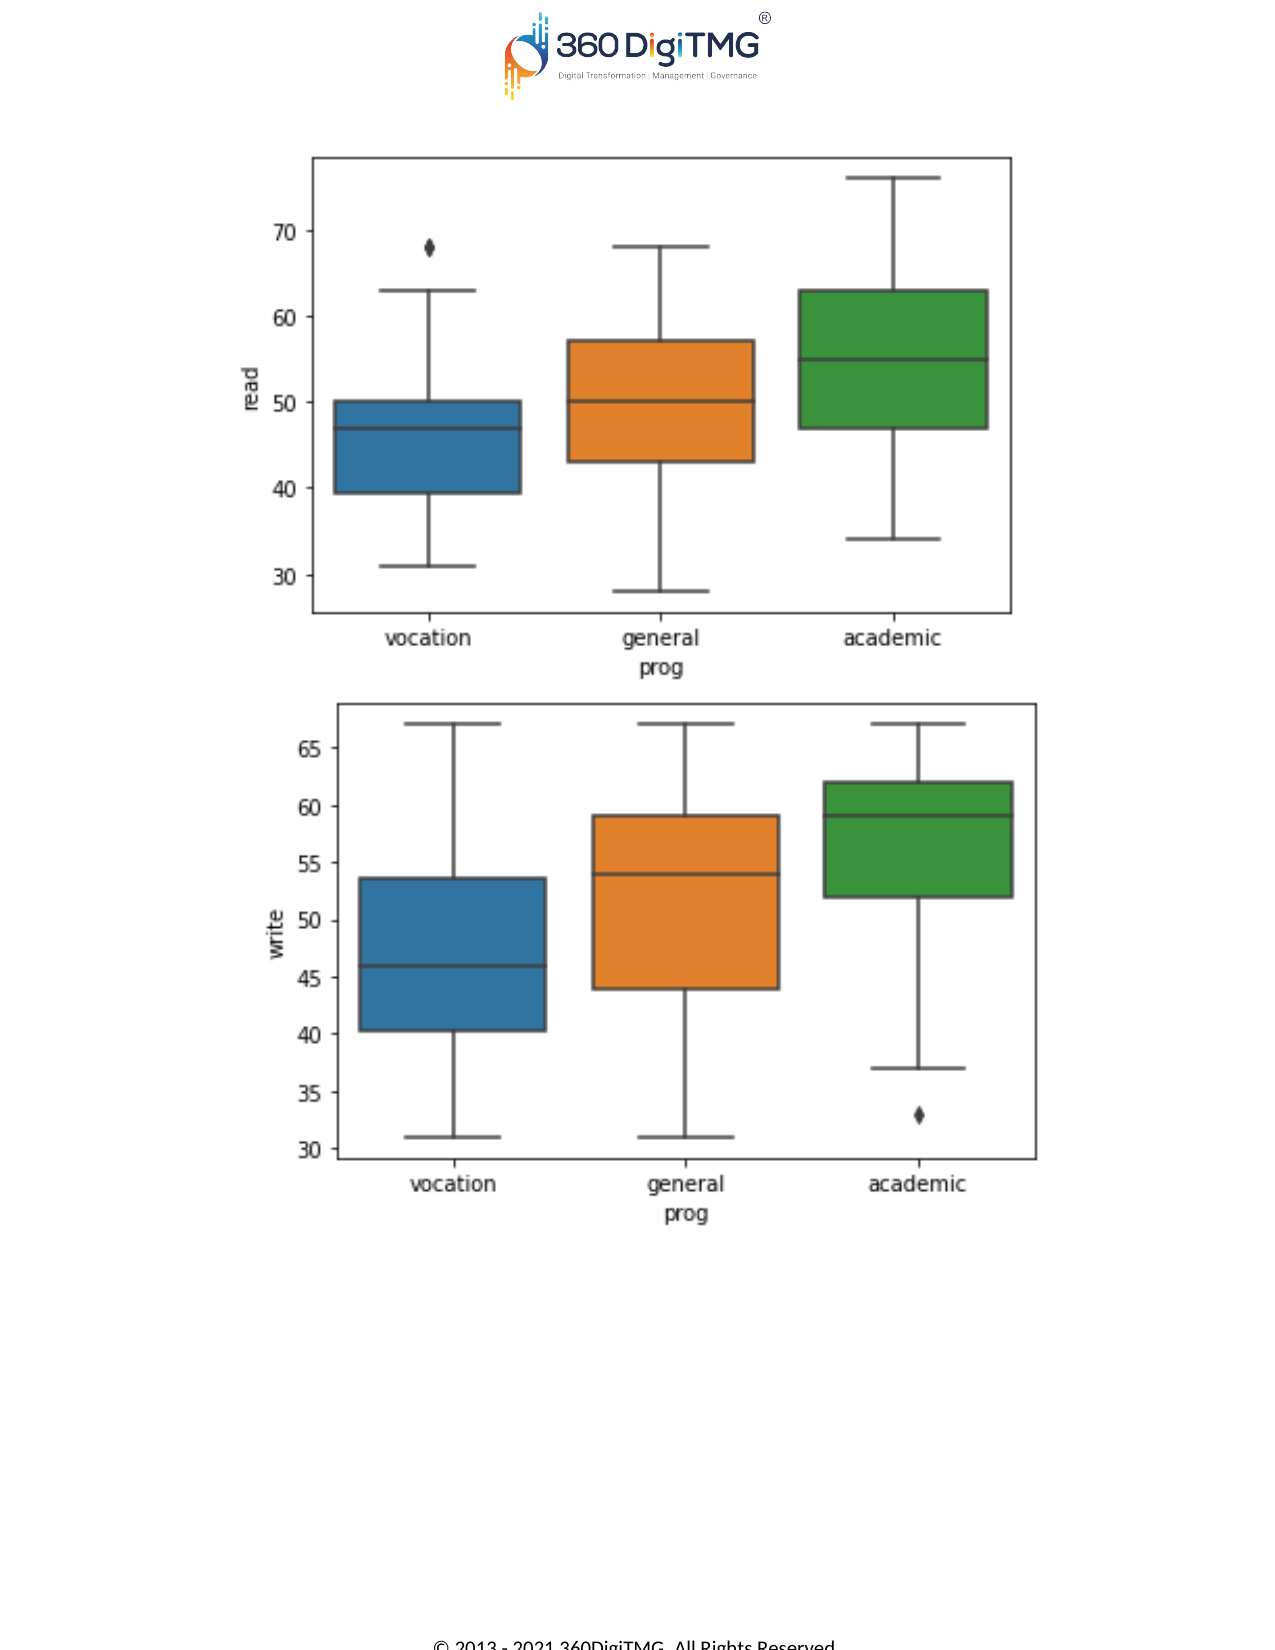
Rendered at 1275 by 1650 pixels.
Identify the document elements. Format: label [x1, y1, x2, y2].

picture [500, 7, 775, 105]
picture [227, 145, 1048, 1238]
